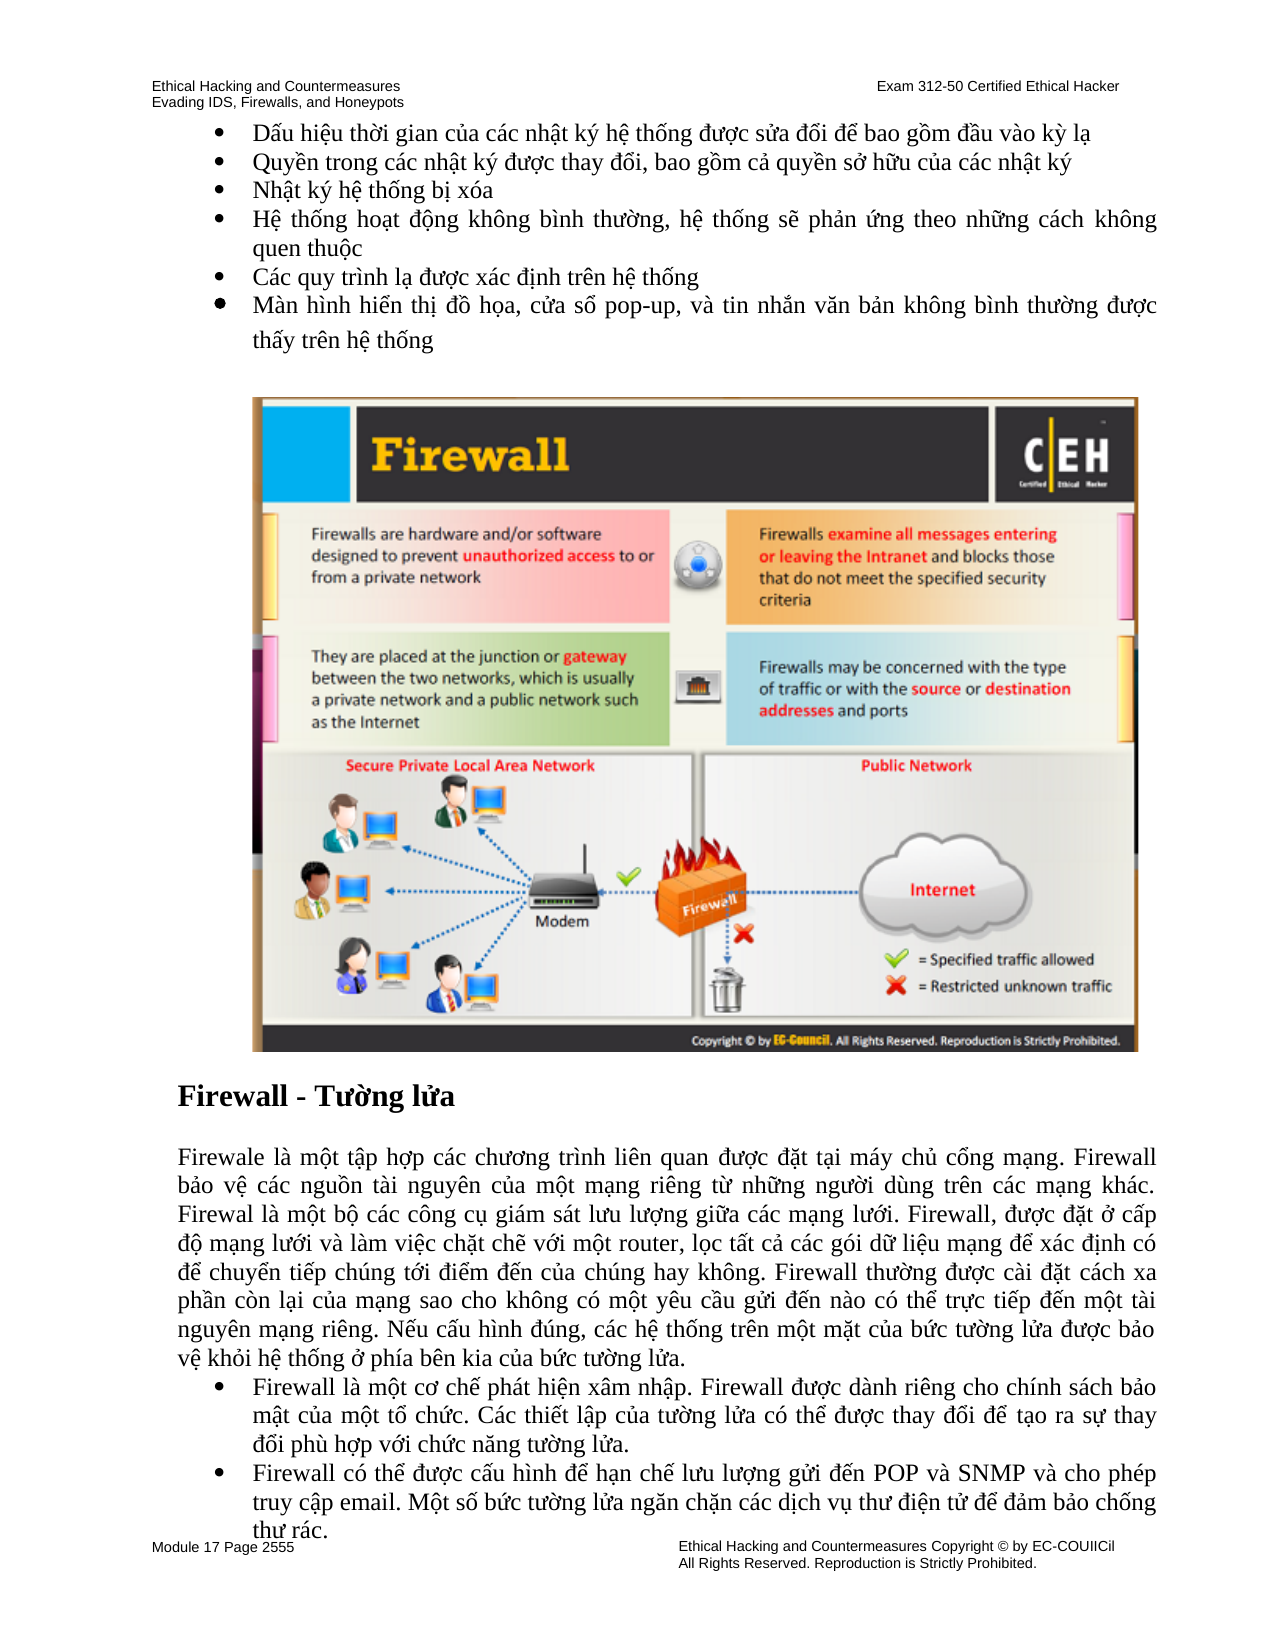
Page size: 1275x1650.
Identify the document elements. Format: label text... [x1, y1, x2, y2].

list Firewall có thể được cấu hình để hạn chế lưu lượng gửi đến POP và SNMP và cho phép truy cập email. Một số bức tường lửa ngăn chặn các dịch vụ thư điện tử để đảm bảo chống thư rác. [215, 1458, 1157, 1544]
list Các quy trình lạ được xác định trên hệ thống [215, 262, 1157, 291]
list Màn hình hiển thị đồ họa, cửa sổ pop-up, và tin nhắn văn bản không bình thường được thấy trên hệ thống [215, 291, 1157, 353]
list Firewall là một cơ chế phát hiện xâm nhập. Firewall được dành riêng cho chính sách bảo mật của một tổ chức. Các thiết lập của tường lửa có thể được thay đổi để tạo ra sự thay đổi phù hợp với chức năng tường lửa. [215, 1372, 1157, 1458]
list Quyền trong các nhật ký được thay đổi, bao gồm cả quyền sở hữu của các nhật ký [215, 147, 1157, 176]
list Hệ thống hoạt động không bình thường, hệ thống sẽ phản ứng theo những cách không quen thuộc [215, 204, 1157, 262]
text Firewall - Tường lửa [177, 1077, 1157, 1113]
list Dấu hiệu thời gian của các nhật ký hệ thống được sửa đổi để bao gồm đầu vào kỳ lạ [215, 118, 1157, 147]
picture [252, 397, 1139, 1052]
list Nhật ký hệ thống bị xóa [215, 176, 1157, 204]
text Firewale là một tập hợp các chương trình liên quan được đặt tại máy chủ cổng mạng. Firewall bảo vệ các nguồn tài nguyên của một mạng riêng từ những người dùng trên các mạng khác. Firewal là một bộ các công cụ giám sát lưu lượng giữa các mạng lưới. Firewall, được đặt ở cấp độ mạng lưới và làm việc chặt chẽ với một router, lọc tất cả các gói dữ liệu mạng để xác định có để chuyển tiếp chúng tới điểm đến của chúng hay không. Firewall thường được cài đặt cách xa phần còn lại của mạng sao cho không có một yêu cầu gửi đến nào có thể trực tiếp đến một tài nguyên mạng riêng. Nếu cấu hình đúng, các hệ thống trên một mặt của bức tường lửa được bảo vệ khỏi hệ thống ở phía bên kia của bức tường lửa. [177, 1113, 1157, 1372]
